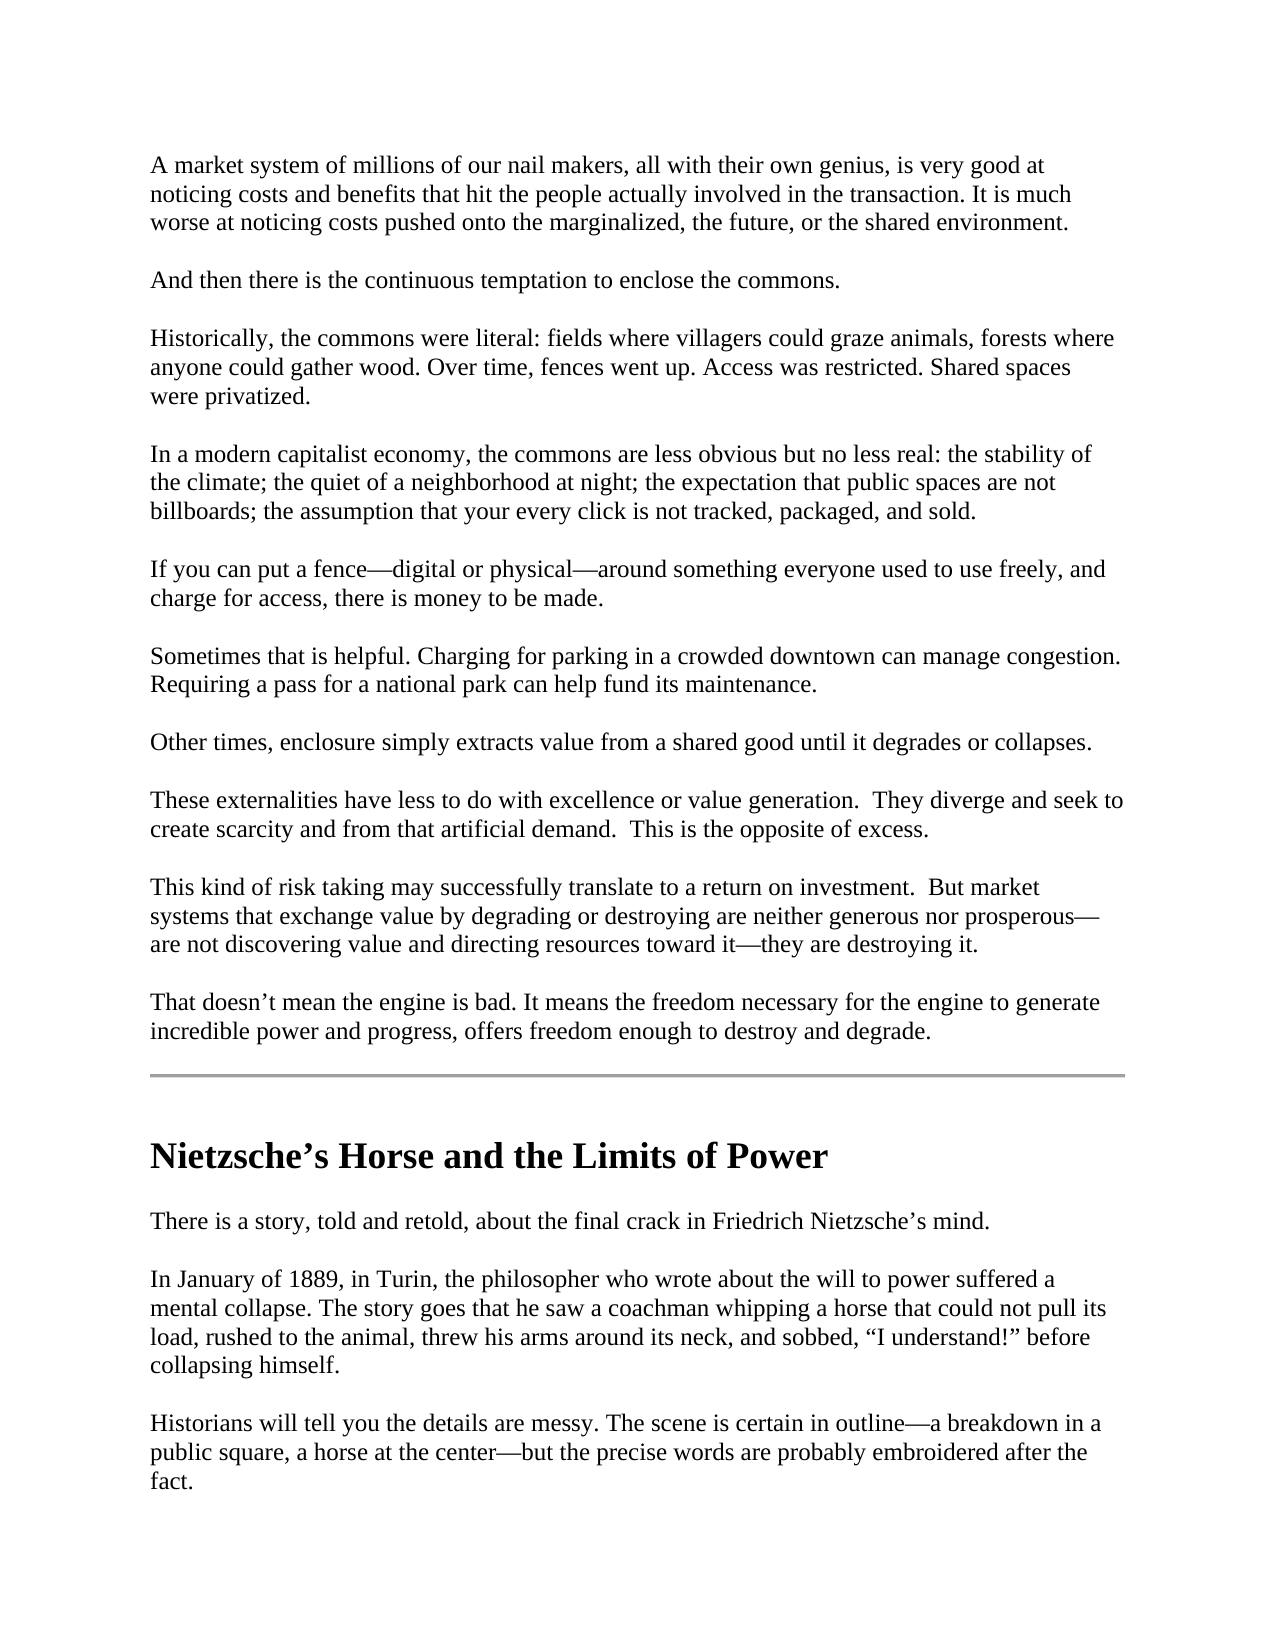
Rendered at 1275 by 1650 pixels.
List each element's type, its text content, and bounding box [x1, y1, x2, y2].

text In January of 1889, in Turin, the philosopher who wrote about the will to power suffered a mental collapse. The story goes that he saw a coachman whipping a horse that could not pull its load, rushed to the animal, threw his arms around its neck, and sobbed, “I understand!” before collapsing himself. [150, 1264, 1125, 1379]
text Sometimes that is helpful. Charging for parking in a crowded downtown can manage congestion. Requiring a pass for a national park can help fund its maintenance. [150, 641, 1125, 698]
text A market system of millions of our nail makers, all with their own genius, is very good at noticing costs and benefits that hit the people actually involved in the transaction. It is much worse at noticing costs pushed onto the marginalized, the future, or the shared environment. [150, 150, 1125, 236]
text And then there is the continuous temptation to enclose the commons. [150, 265, 1125, 294]
text This kind of risk taking may successfully translate to a return on investment. But market systems that exchange value by degrading or destroying are neither generous nor prosperous—are not discovering value and directing resources toward it—they are destroying it. [150, 872, 1125, 958]
text There is a story, told and retold, about the final crack in Friedrich Nietzsche’s mind. [150, 1206, 1125, 1235]
text That doesn’t mean the engine is bad. It means the freedom necessary for the engine to generate incredible power and progress, offers freedom enough to destroy and degrade. [150, 987, 1125, 1045]
text Nietzsche’s Horse and the Limits of Power [150, 1134, 1125, 1177]
text If you can put a fence—digital or physical—around something everyone used to use freely, and charge for access, there is money to be made. [150, 554, 1125, 612]
text Other times, enclosure simply extracts value from a shared good until it degrades or collapses. [150, 727, 1125, 756]
text Historians will tell you the details are messy. The scene is certain in outline—a breakdown in a public square, a horse at the center—but the precise words are probably embroidered after the fact. [150, 1408, 1125, 1494]
text These externalities have less to do with excellence or value generation. They diverge and seek to create scarcity and from that artificial demand. This is the opposite of excess. [150, 785, 1125, 843]
text In a modern capitalist economy, the commons are less obvious but no less real: the stability of the climate; the quiet of a neighborhood at night; the expectation that public spaces are not billboards; the assumption that your every click is not tracked, packaged, and sold. [150, 439, 1125, 525]
text Historically, the commons were literal: fields where villagers could graze animals, forests where anyone could gather wood. Over time, fences went up. Access was restricted. Shared spaces were privatized. [150, 323, 1125, 409]
